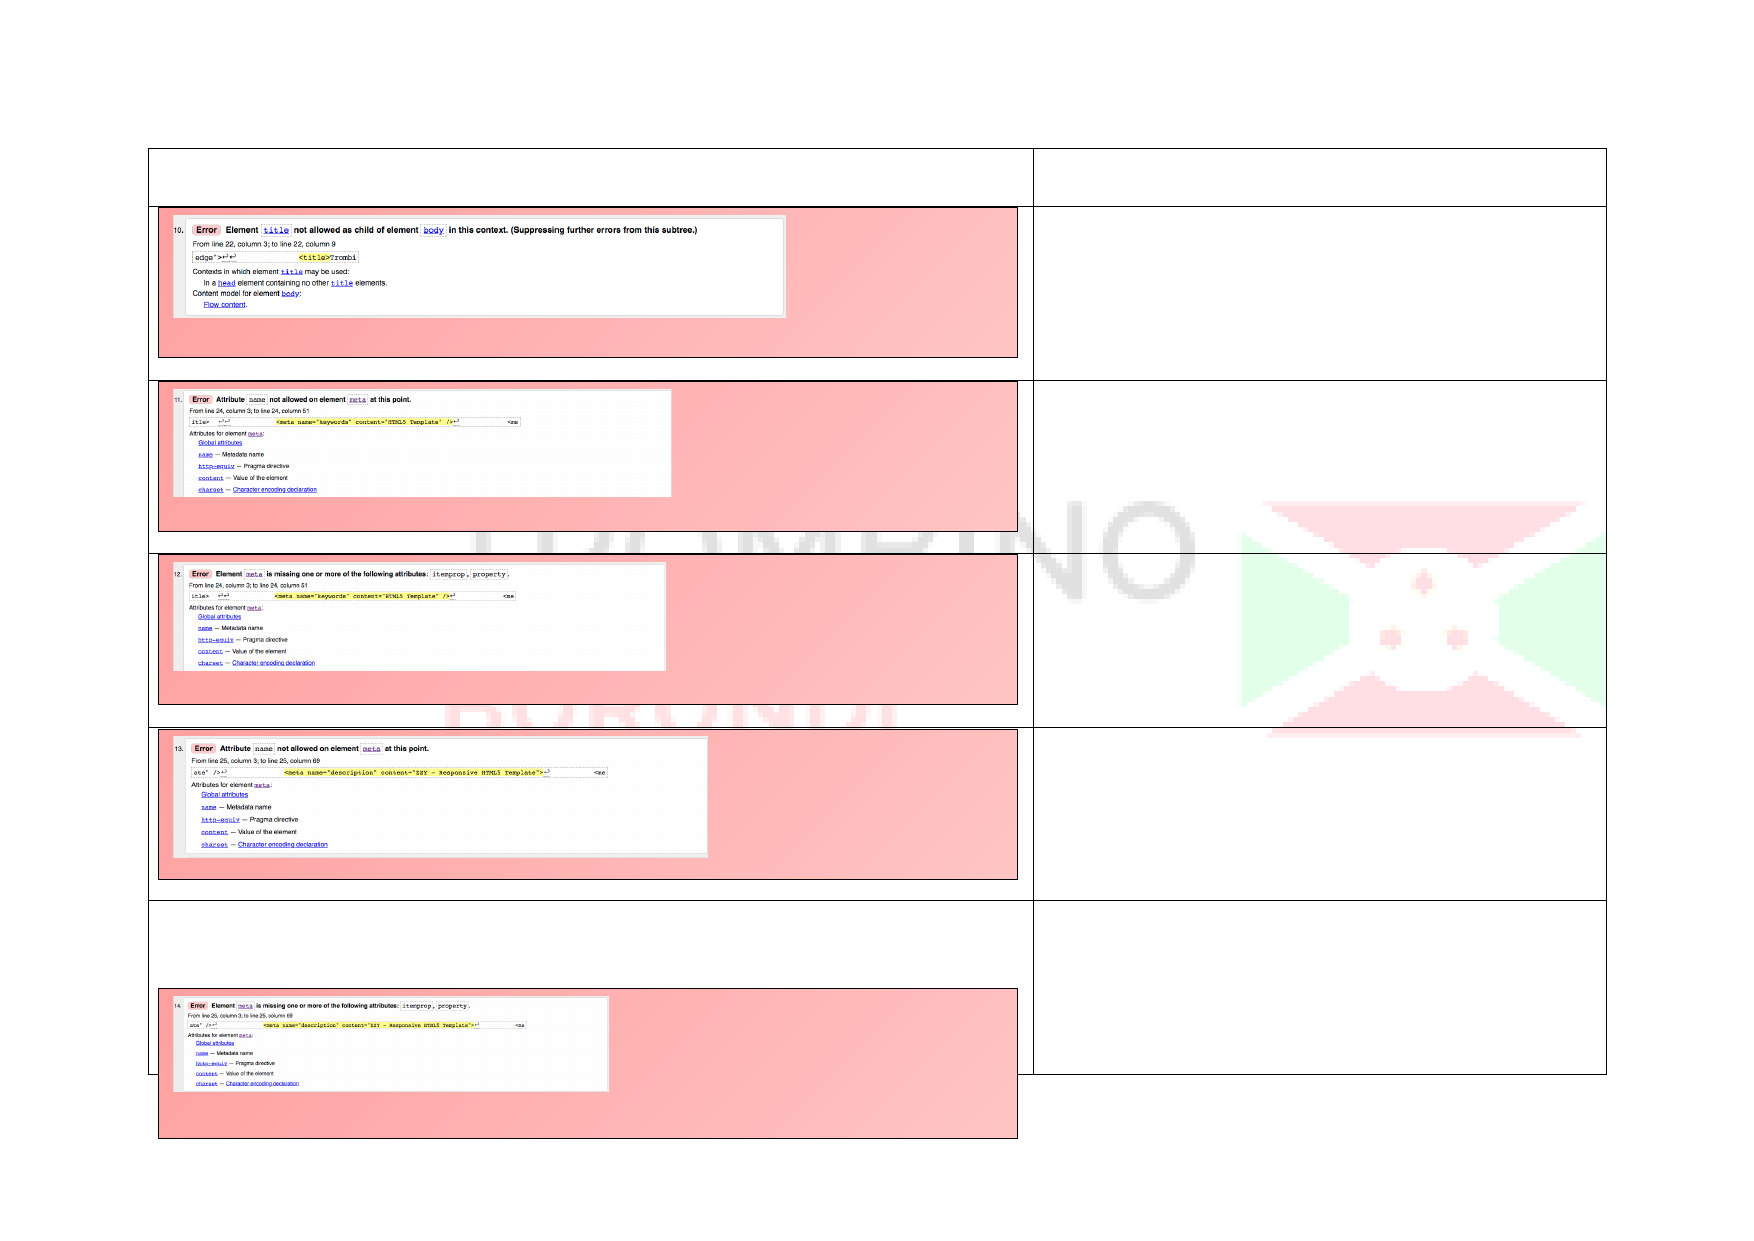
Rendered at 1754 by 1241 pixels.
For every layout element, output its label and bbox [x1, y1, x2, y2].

picture [173, 215, 786, 318]
table_cell [1034, 381, 1606, 553]
picture [173, 389, 672, 497]
table_cell [1034, 554, 1606, 727]
table_cell [1034, 207, 1606, 380]
picture [173, 996, 610, 1092]
table_cell [149, 207, 1033, 380]
table_cell [1034, 149, 1606, 206]
table_cell [1034, 728, 1606, 900]
table_cell [149, 728, 1033, 900]
table_cell [149, 381, 1033, 553]
table_cell [149, 149, 1033, 206]
picture [173, 736, 708, 858]
picture [173, 562, 667, 671]
table_cell [149, 554, 1033, 727]
table_cell [149, 901, 1033, 1074]
table_cell [1034, 901, 1606, 1074]
